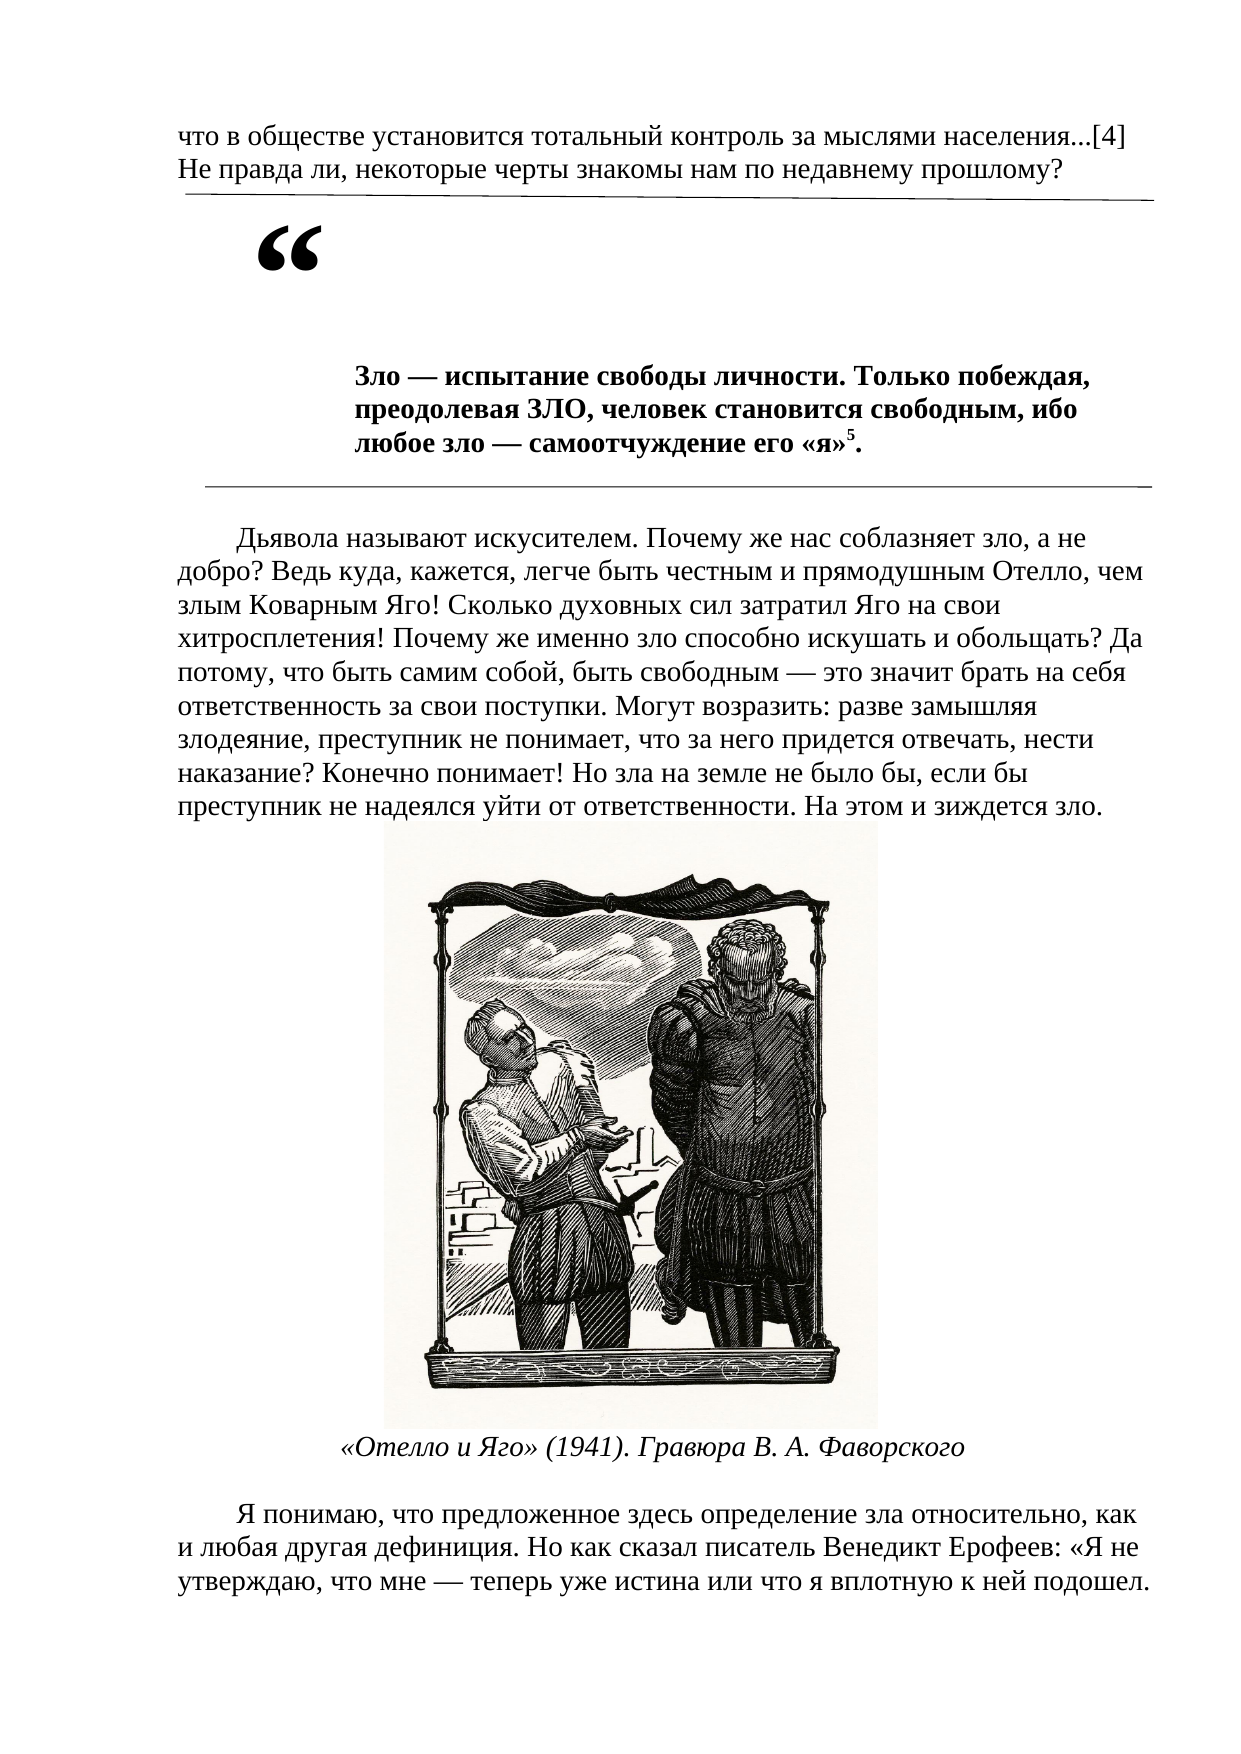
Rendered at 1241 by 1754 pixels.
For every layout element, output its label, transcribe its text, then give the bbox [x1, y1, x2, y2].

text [177, 1496, 1152, 1596]
text Зло — испытание свободы личности. Только побеждая, преодолевая ЗЛО, человек становится свободным, ибо любое зло — самоотчуждение его «я»5. [354, 358, 1152, 458]
picture [383, 821, 878, 1429]
text Дьявола называют искусителем. Почему же нас соблазняет зло, а не добро? Ведь куда, кажется, легче быть честным и прямодушным Отелло, чем злым Коварным Яго! Сколько духовных сил затратил Яго на свои хитросплетения! Почему же именно зло способно искушать и обольщать? Да потому, что быть самим собой, быть свободным — это значит брать на себя ответственность за свои поступки. Могут возразить: разве замышляя злодеяние, преступник не понимает, что за него придется отвечать, нести наказание? Конечно понимает! Но зла на земле не было бы, если бы преступник не надеялся уйти от ответственности. На этом и зиждется зло. [177, 520, 1152, 822]
text “ [251, 196, 1152, 358]
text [177, 118, 1152, 185]
text “ [251, 185, 1152, 199]
text «Отелло и Яго» (1941). Гравюра В. А. Фаворского [177, 1429, 1152, 1462]
